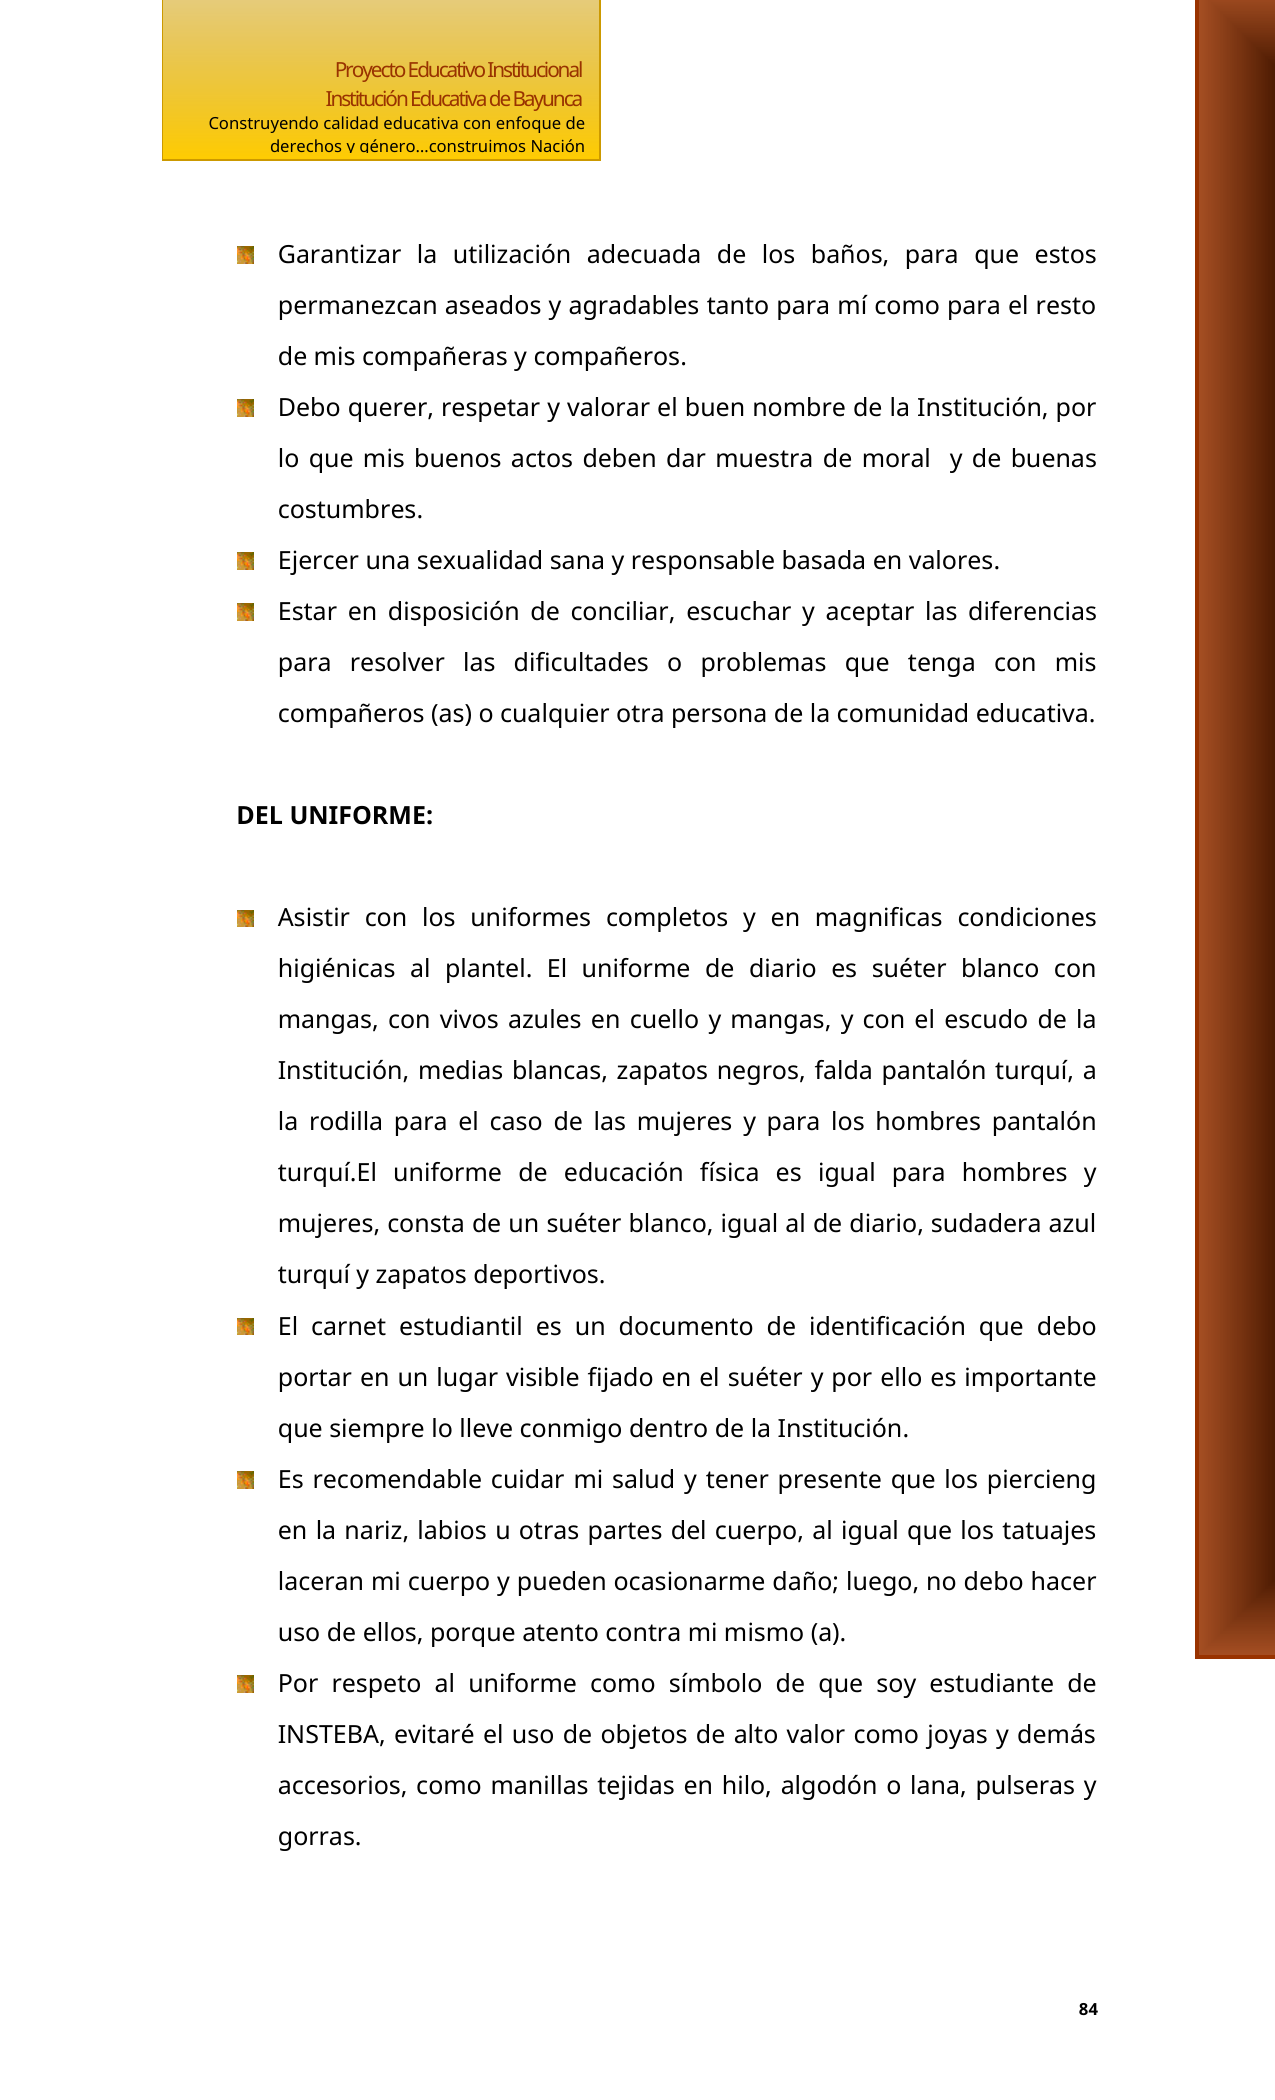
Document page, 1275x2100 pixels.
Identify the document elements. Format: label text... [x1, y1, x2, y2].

list Ejercer una sexualidad sana y responsable basada en valores. [236, 542, 1098, 577]
list El carnet estudiantil es un documento de identificación que debo portar en un lugar visible fijado en el suéter y por ello es importante que siempre lo lleve conmigo dentro de [236, 1308, 1098, 1444]
list Estar en disposición de conciliar, escuchar y aceptar las diferencias para resolver las dificultades o problemas que tenga con mis compañeros (as) o cualquier otra persona de la comunidad educativa. [236, 593, 1098, 730]
list Asistir con los uniformes completos y en magnificas condiciones higiénicas al plantel. El uniforme de diario es suéter blanco con mangas, con vivos azules en cuello y mangas, y con el escudo de , medias blancas, zapatos negros, falda pantalón turquí, a la rodilla para el caso de las mujeres y para los hombres pantalón turquí.El uniforme de educación física es igual para hombres y mujeres, consta de un suéter blanco, igual al de diario, sudadera azul turquí y zapatos deportivos. [236, 900, 1098, 1291]
picture [237, 910, 254, 927]
list Debo querer, respetar y valorar el buen nombre de , por lo que mis buenos actos deben dar muestra de moral y de buenas costumbres. [236, 389, 1098, 526]
list Garantizar la utilización adecuada de los baños, para que estos permanezcan aseados y agradables tanto para mí como para el resto de mis compañeras y compañeros. [236, 236, 1098, 372]
picture [237, 399, 254, 417]
picture [237, 603, 254, 621]
picture [237, 246, 254, 264]
text DEL UNIFORME: [236, 798, 1098, 832]
picture [237, 552, 254, 570]
list Por respeto al uniforme como símbolo de que soy estudiante de INSTEBA, evitaré el uso de objetos de alto valor como joyas y demás accesorios, como manillas tejidas en hilo, algodón o lana, pulseras y gorras. [236, 1665, 1098, 1853]
picture [237, 1318, 254, 1335]
picture [237, 1471, 254, 1489]
list Es recomendable cuidar mi salud y tener presente que los piercieng en la nariz, labios u otras partes del cuerpo, al igual que los tatuajes laceran mi cuerpo y pueden ocasionarme daño; luego, no debo hacer uso de ellos, porque atento contra mi mismo (a). [236, 1461, 1098, 1648]
picture [237, 1675, 254, 1693]
